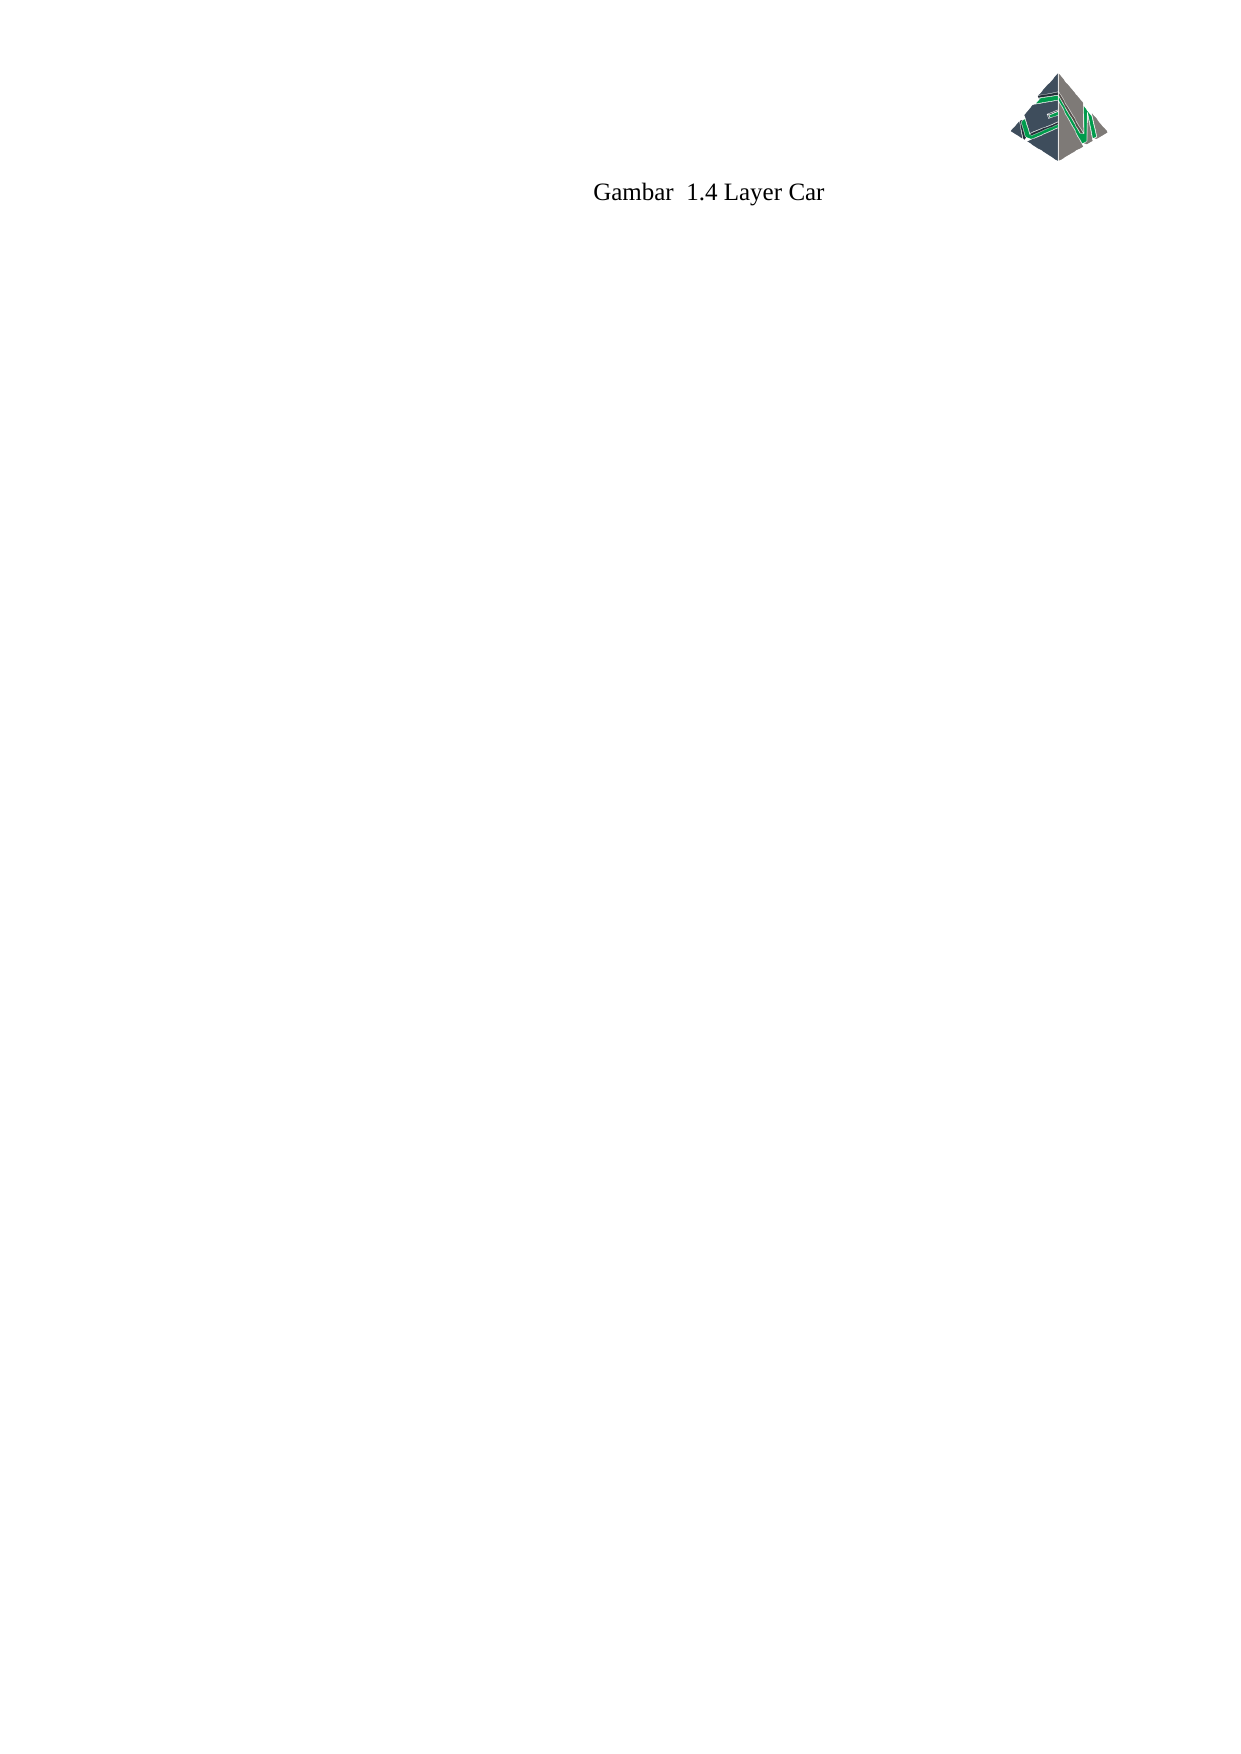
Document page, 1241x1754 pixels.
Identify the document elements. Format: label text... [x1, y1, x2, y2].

picture [1010, 73, 1108, 161]
subtitle 1.4 Layer Car [354, 177, 1063, 206]
